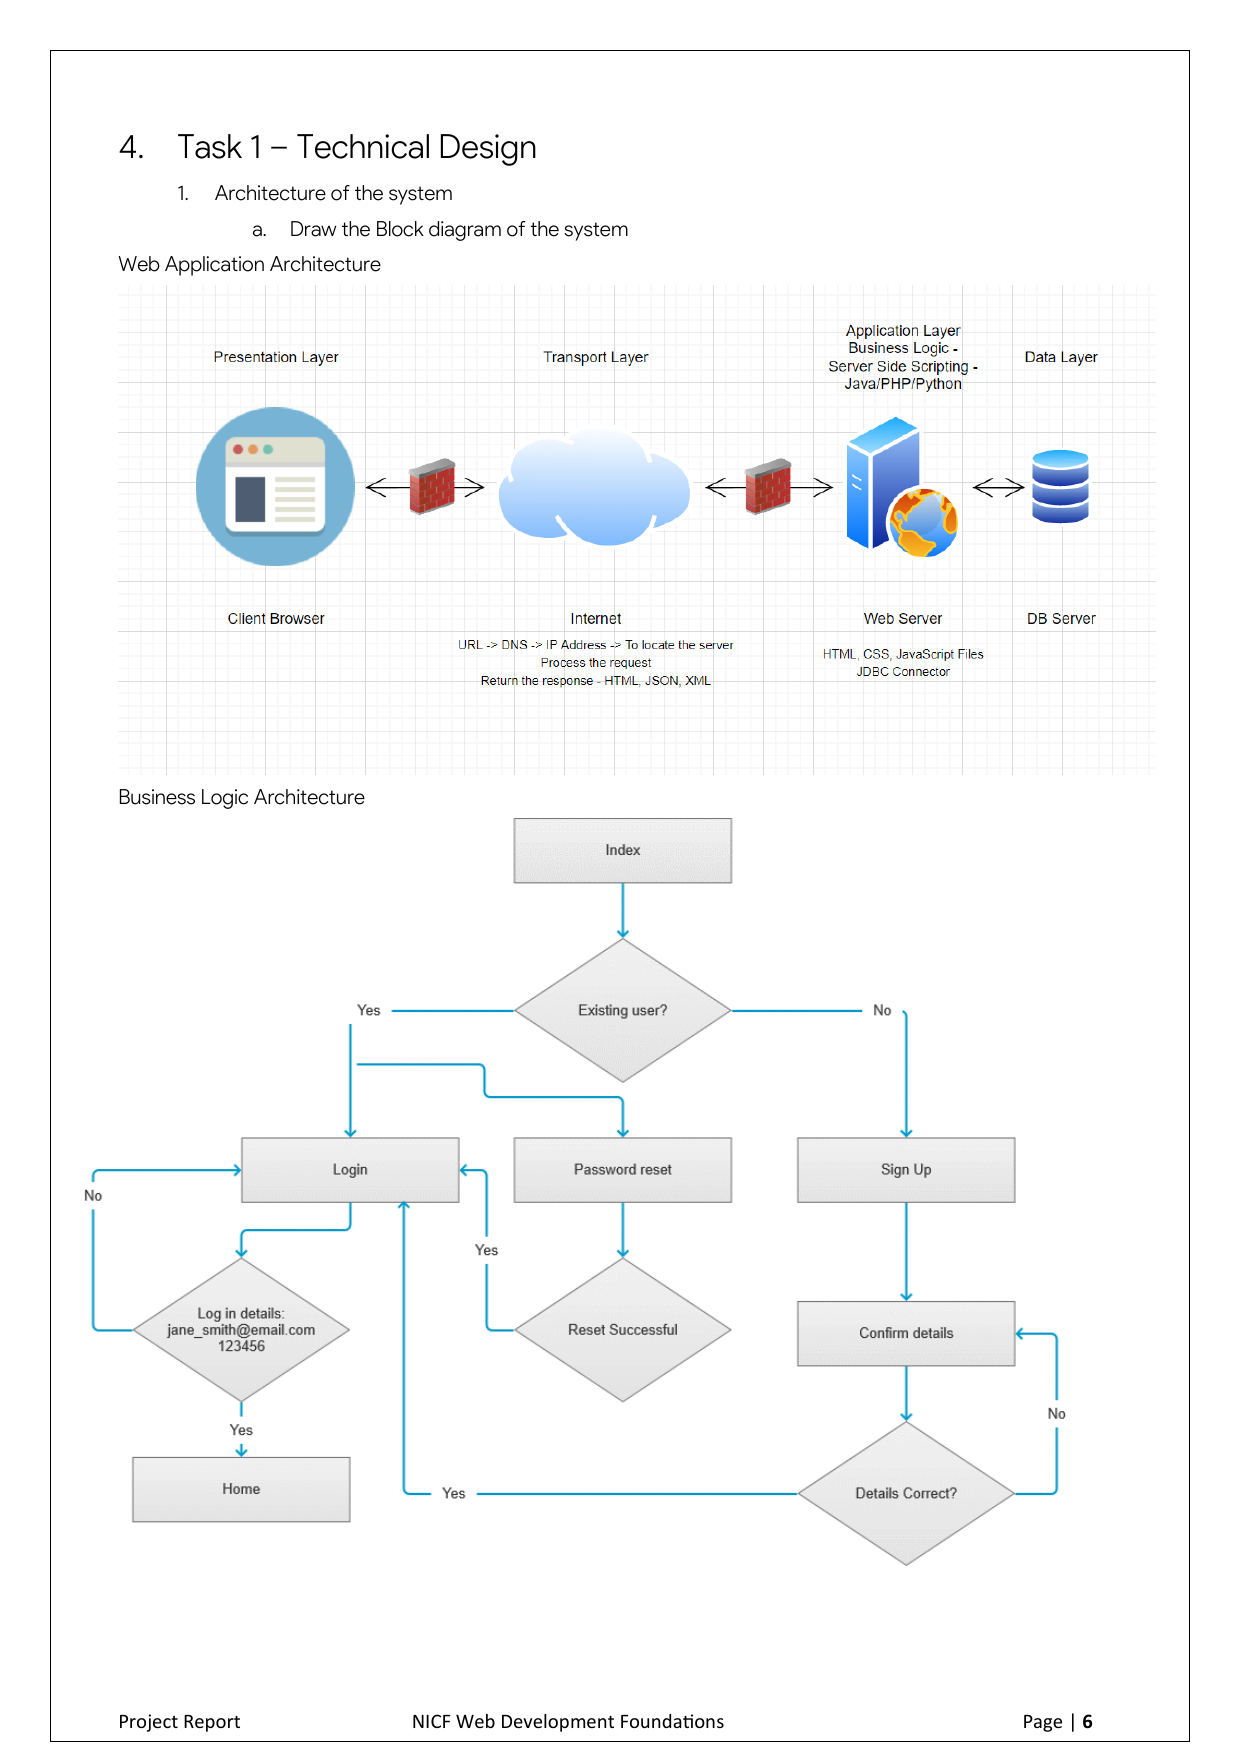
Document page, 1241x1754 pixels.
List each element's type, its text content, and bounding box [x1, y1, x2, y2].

text Business Logic Architecture [118, 783, 1122, 810]
list Architecture of the system [177, 179, 1122, 206]
list Draw the Block diagram of the system [252, 214, 1122, 242]
picture [118, 285, 1157, 775]
text Task 1 – Technical Design [118, 126, 1122, 167]
picture [73, 818, 1077, 1566]
text Web Application Architecture [118, 250, 1122, 277]
